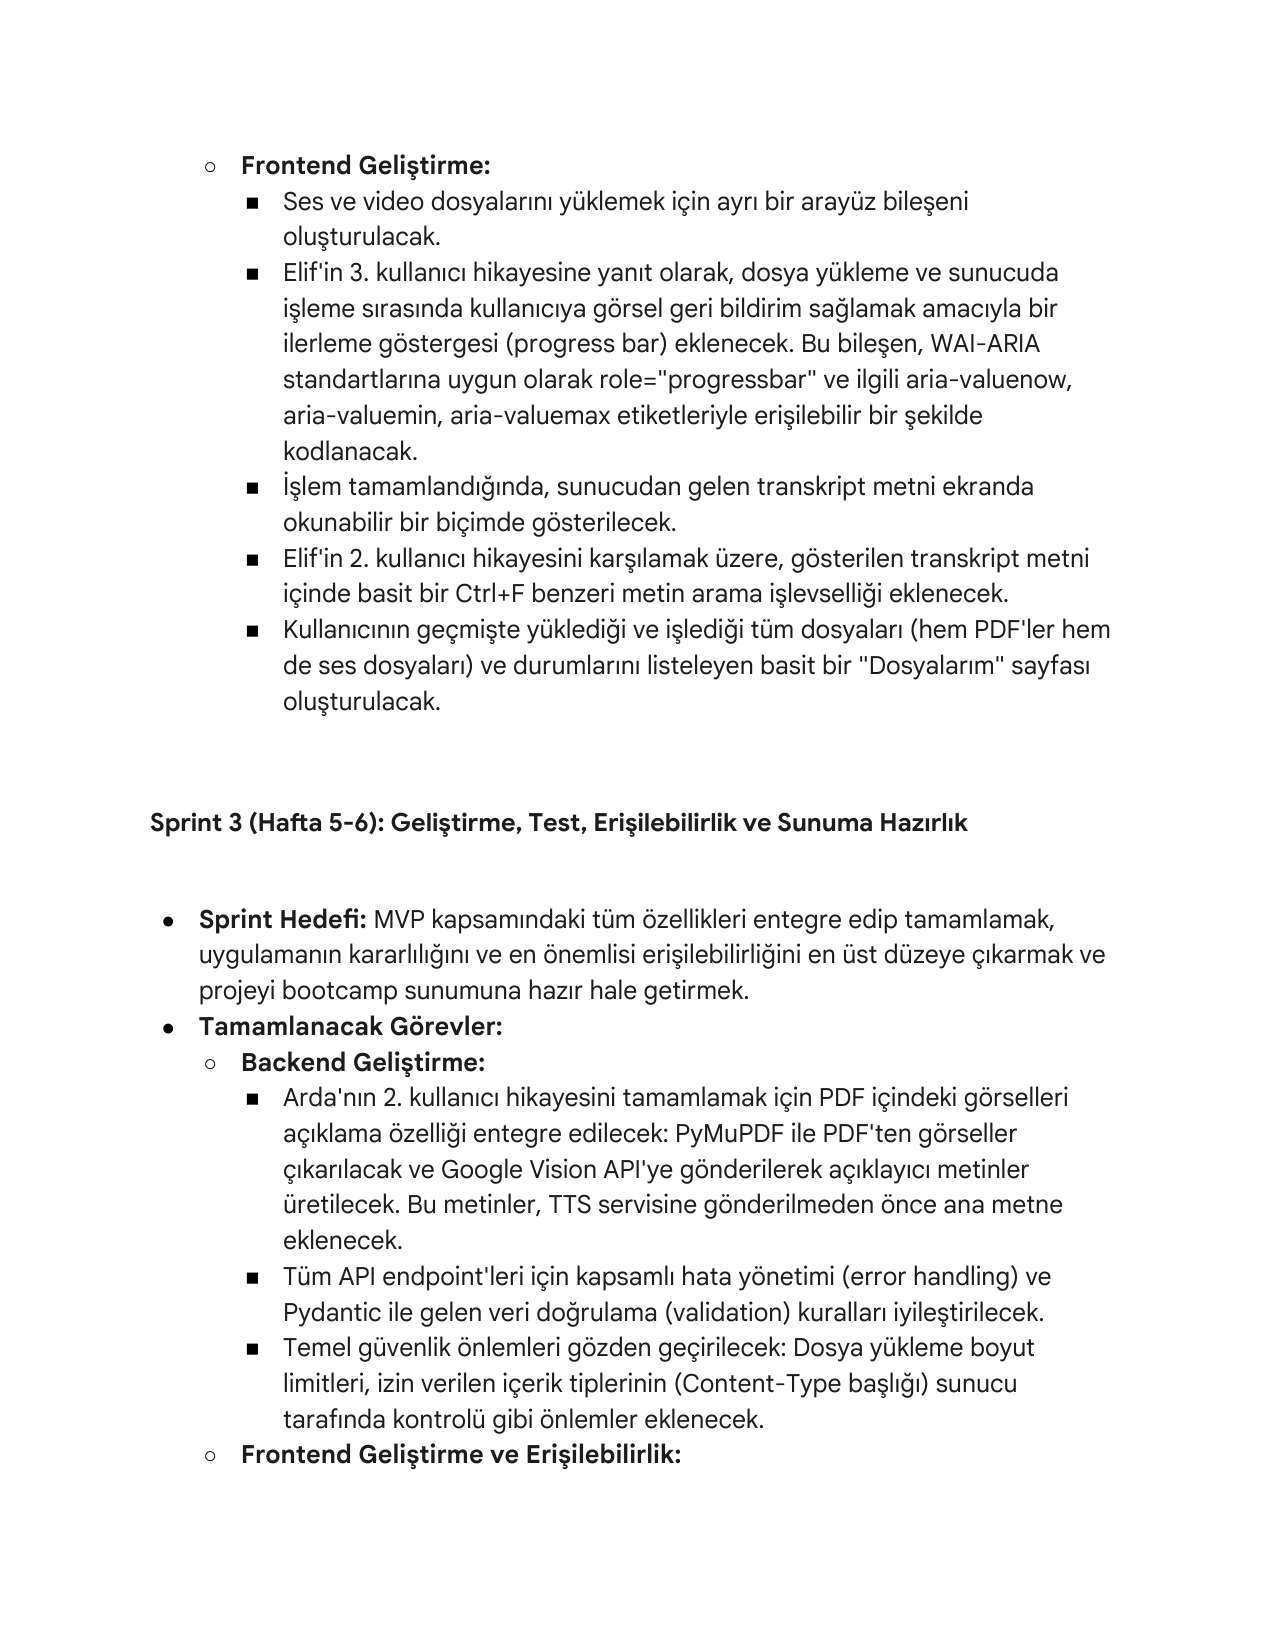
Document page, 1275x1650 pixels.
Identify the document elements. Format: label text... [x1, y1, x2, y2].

list Elif'in 2. kullanıcı hikayesini karşılamak üzere, gösterilen transkript metni içinde basit bir Ctrl+F benzeri metin arama işlevselliği eklenecek. [245, 543, 1125, 610]
list Arda'nın 2. kullanıcı hikayesini tamamlamak için PDF içindeki görselleri açıklama özelliği entegre edilecek: PyMuPDF ile PDF'ten görseller çıkarılacak ve Google Vision API'ye gönderilerek açıklayıcı metinler üretilecek. Bu metinler, TTS servisine gönderilmeden önce ana metne eklenecek. [245, 1082, 1125, 1257]
list Frontend Geliştirme: [203, 150, 1125, 181]
subtitle Sprint 3 (Hafta 5-6): Geliştirme, Test, Erişilebilirlik ve Sunuma Hazırlık [150, 807, 1125, 839]
list Sprint Hedefi: MVP kapsamındaki tüm özellikleri entegre edip tamamlamak, uygulamanın kararlılığını ve en önemlisi erişilebilirliğini en üst düzeye çıkarmak ve projeyi bootcamp sunumuna hazır hale getirmek. [161, 904, 1125, 1007]
list Backend Geliştirme: [203, 1047, 1125, 1078]
list Tüm API endpoint'leri için kapsamlı hata yönetimi (error handling) ve Pydantic ile gelen veri doğrulama (validation) kuralları iyileştirilecek. [245, 1261, 1125, 1328]
list Ses ve video dosyalarını yüklemek için ayrı bir arayüz bileşeni oluşturulacak. [245, 186, 1125, 253]
list Frontend Geliştirme ve Erişilebilirlik: [203, 1440, 1125, 1471]
list İşlem tamamlandığında, sunucudan gelen transkript metni ekranda okunabilir bir biçimde gösterilecek. [245, 472, 1125, 539]
list Temel güvenlik önlemleri gözden geçirilecek: Dosya yükleme boyut limitleri, izin verilen içerik tiplerinin (Content-Type başlığı) sunucu tarafında kontrolü gibi önlemler eklenecek. [245, 1333, 1125, 1435]
list Tamamlanacak Görevler: [161, 1011, 1125, 1042]
list Kullanıcının geçmişte yüklediği ve işlediği tüm dosyaları (hem PDF'ler hem de ses dosyaları) ve durumlarını listeleyen basit bir "Dosyalarım" sayfası oluşturulacak. [245, 614, 1125, 717]
list Elif'in 3. kullanıcı hikayesine yanıt olarak, dosya yükleme ve sunucuda işleme sırasında kullanıcıya görsel geri bildirim sağlamak amacıyla bir ilerleme göstergesi (progress bar) eklenecek. Bu bileşen, WAI-ARIA standartlarına uygun olarak role="progressbar" ve ilgili aria-valuenow, aria-valuemin, aria-valuemax etiketleriyle erişilebilir bir şekilde kodlanacak. [245, 257, 1125, 467]
